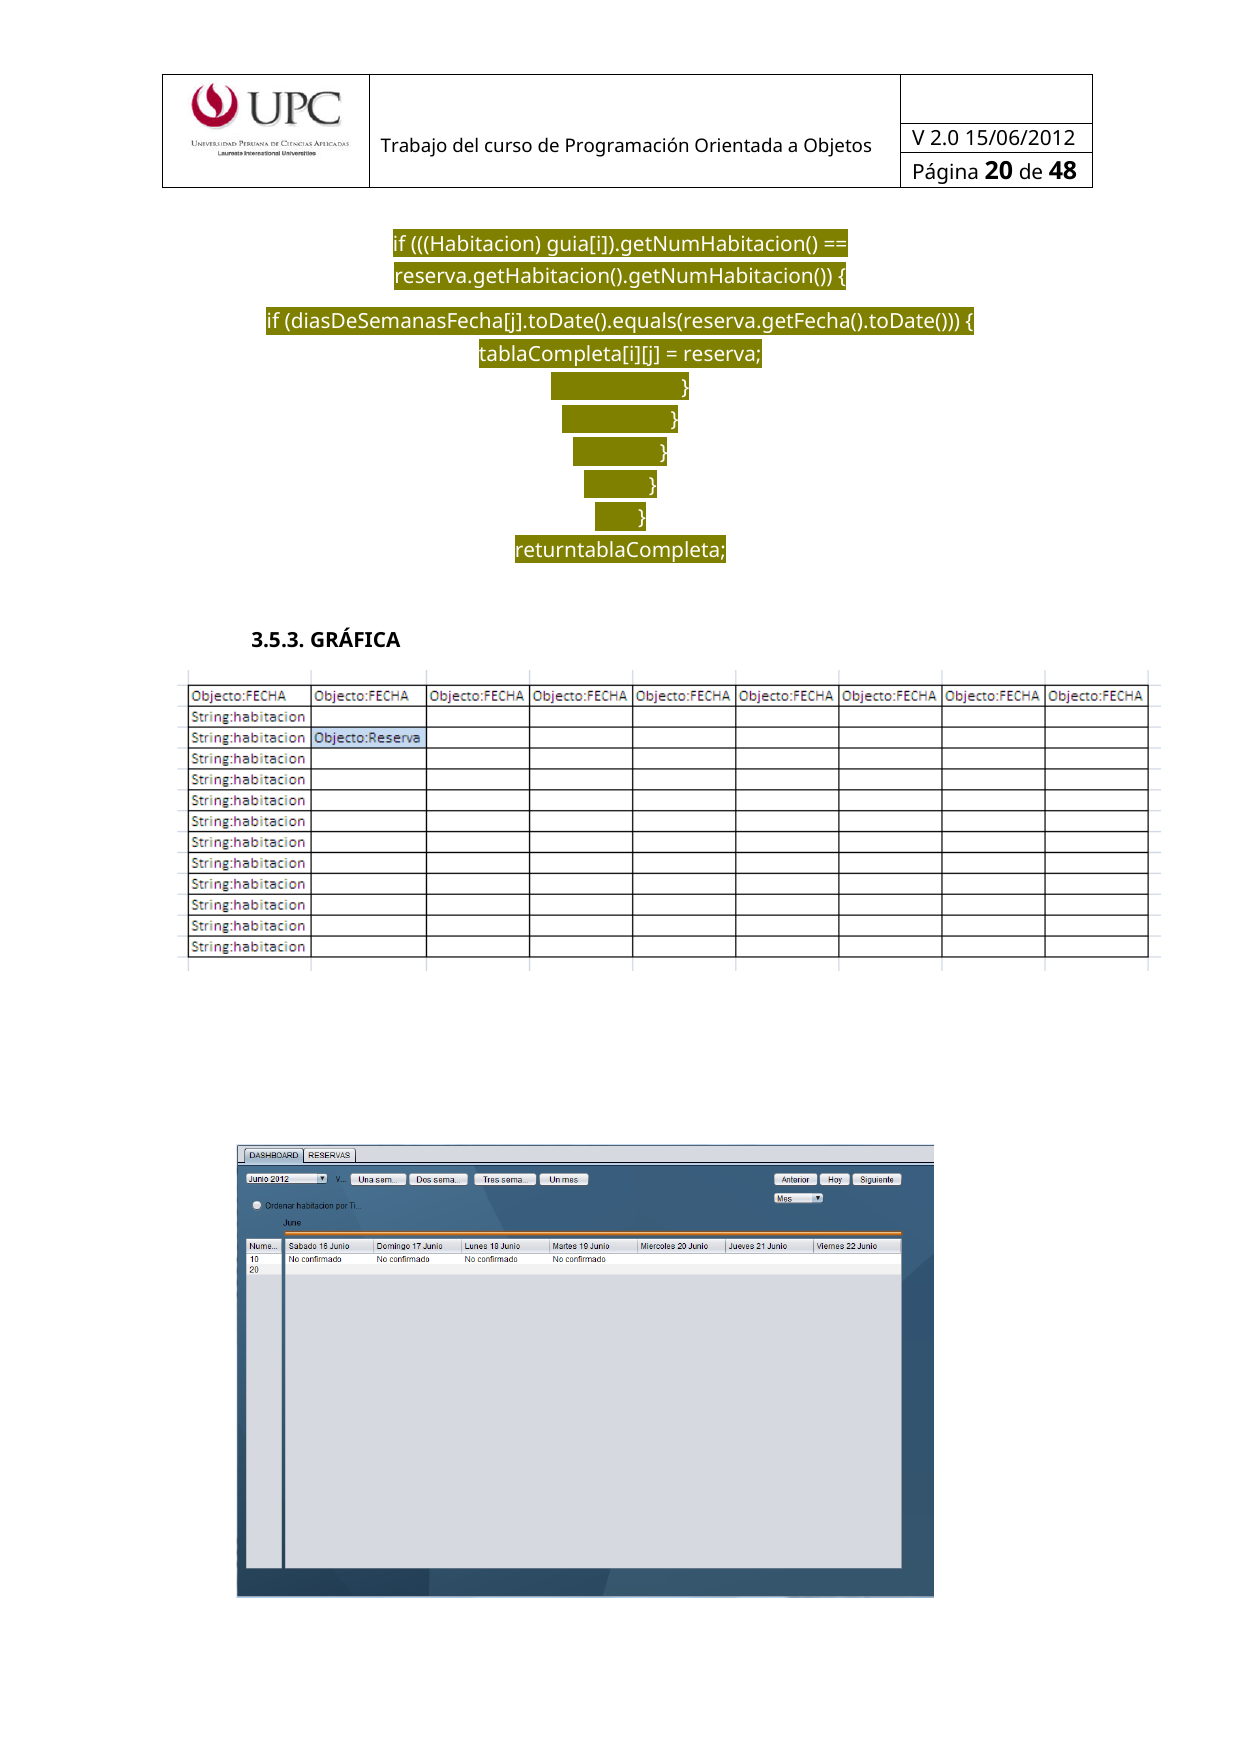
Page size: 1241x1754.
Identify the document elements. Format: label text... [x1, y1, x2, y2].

text if (diasDeSemanasFecha[j].toDate().equals(reserva.getFecha().toDate())) { tablaCompleta[i][j] = reserva; } } } } } returntablaCompleta; [177, 307, 1063, 563]
picture [181, 75, 357, 162]
picture [177, 670, 1162, 971]
picture [236, 1144, 934, 1598]
text 3.5.3. GRÁFICA [177, 625, 1063, 653]
